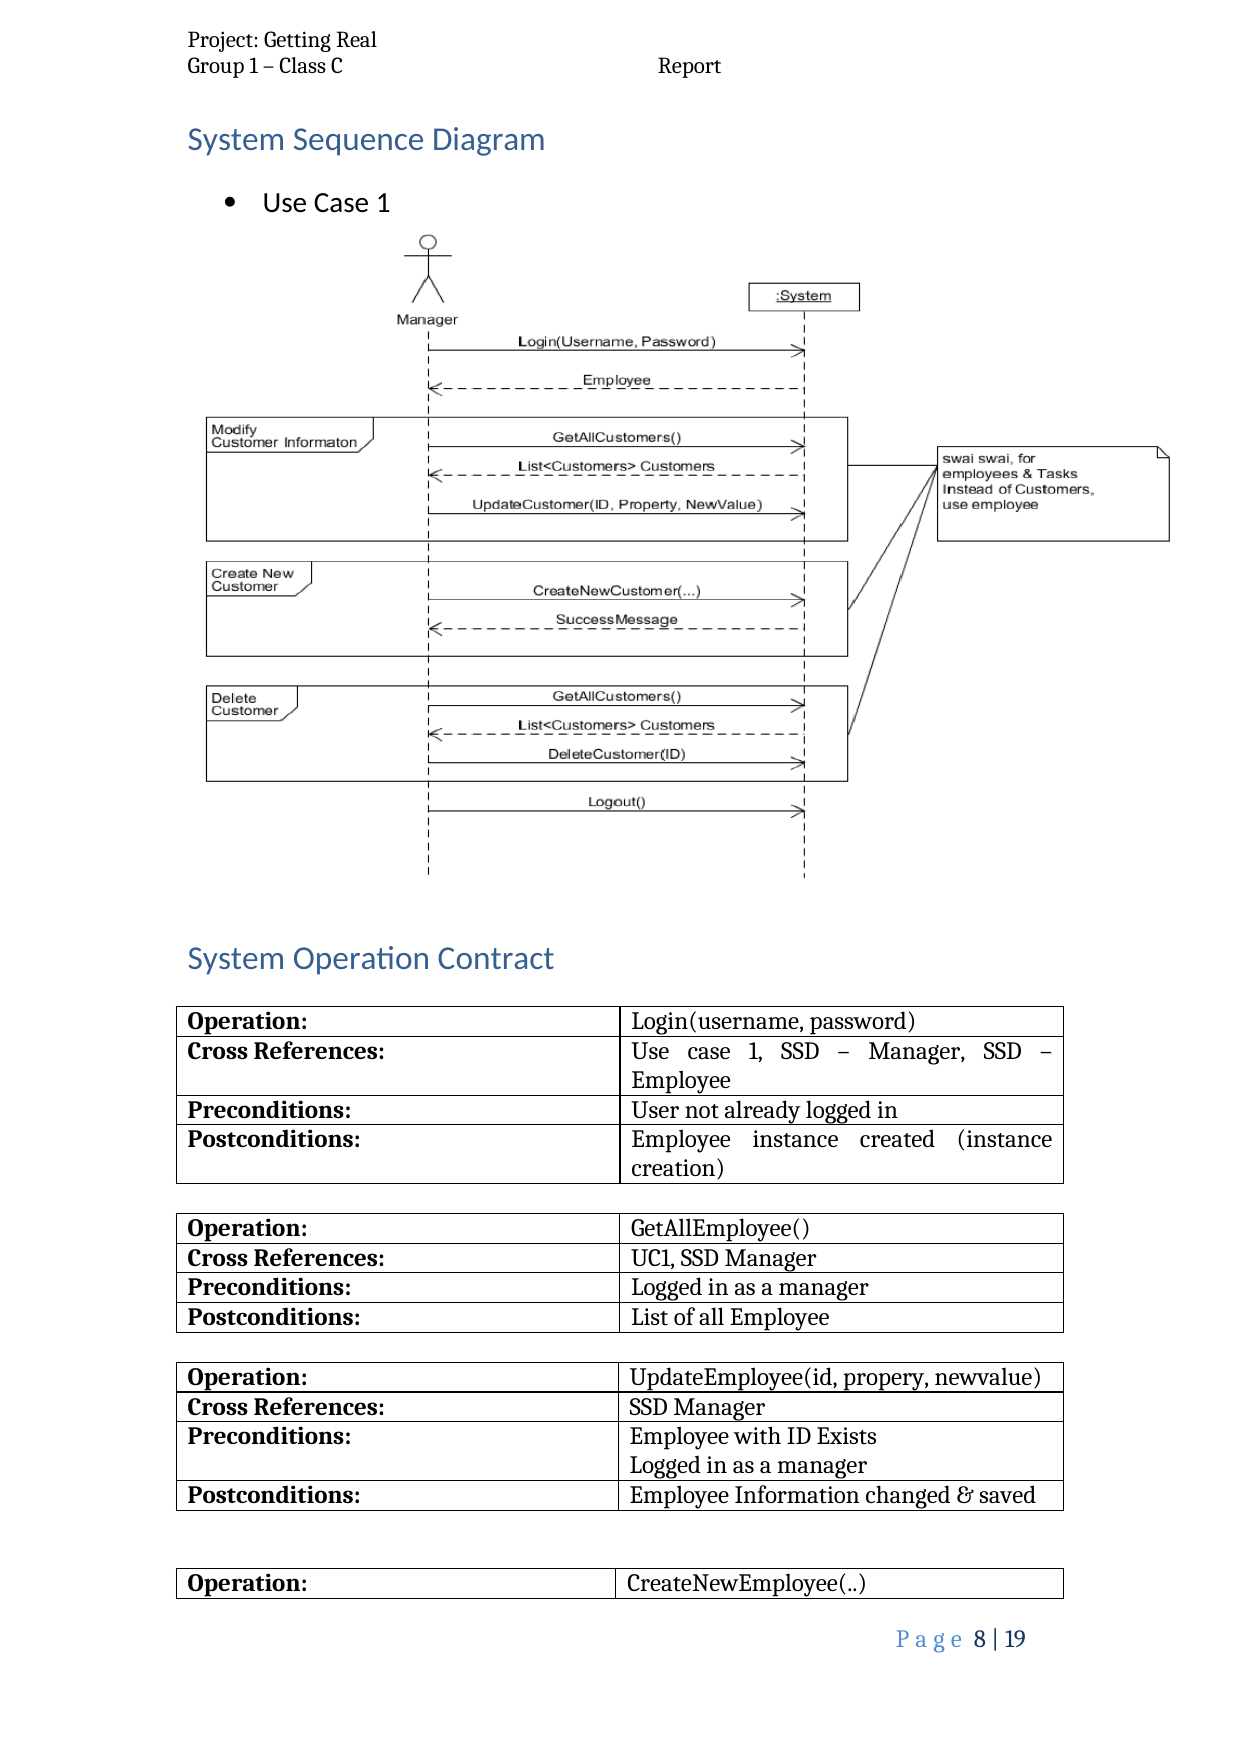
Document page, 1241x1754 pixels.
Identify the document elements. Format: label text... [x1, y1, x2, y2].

subtitle Use Case 1 [225, 184, 1053, 219]
table_cell Postconditions: [177, 1303, 619, 1332]
subtitle System Operation Contract [187, 937, 1053, 977]
table_cell SSD Manager [619, 1393, 1063, 1421]
table_header UpdateEmployee(id, propery, newvalue) [619, 1363, 1063, 1391]
subtitle System Sequence Diagram [187, 118, 1053, 159]
table_cell Postconditions: [177, 1481, 618, 1509]
table_cell Employee Information changed & saved [619, 1481, 1063, 1509]
table_header Operation: [177, 1363, 618, 1391]
table_cell Use case 1, SSD – Manager, SSD – Employee [621, 1037, 1063, 1094]
table_cell Logged in as a manager [620, 1273, 1063, 1302]
table_cell Cross References: [177, 1393, 618, 1421]
table_cell Cross References: [177, 1244, 619, 1272]
table_header Operation: [177, 1569, 615, 1598]
table_cell Preconditions: [177, 1273, 619, 1302]
table_header CreateNewEmployee(..) [616, 1569, 1063, 1598]
table_cell List of all Employee [620, 1303, 1063, 1332]
table_cell Cross References: [177, 1037, 619, 1094]
picture [187, 219, 1188, 912]
table_cell Preconditions: [177, 1096, 619, 1124]
table_header Operation: [177, 1007, 619, 1036]
table_cell Postconditions: [177, 1125, 619, 1183]
table_cell Employee with ID Exists Logged in as a manager [619, 1422, 1063, 1480]
table_cell Employee instance created (instance creation) [621, 1125, 1063, 1183]
table_header GetAllEmployee() [620, 1214, 1063, 1242]
table_header Operation: [177, 1214, 619, 1242]
table_cell Preconditions: [177, 1422, 618, 1480]
table_header Login(username, password) [621, 1007, 1063, 1036]
table_cell User not already logged in [621, 1096, 1063, 1124]
table_cell UC1, SSD Manager [620, 1244, 1063, 1272]
